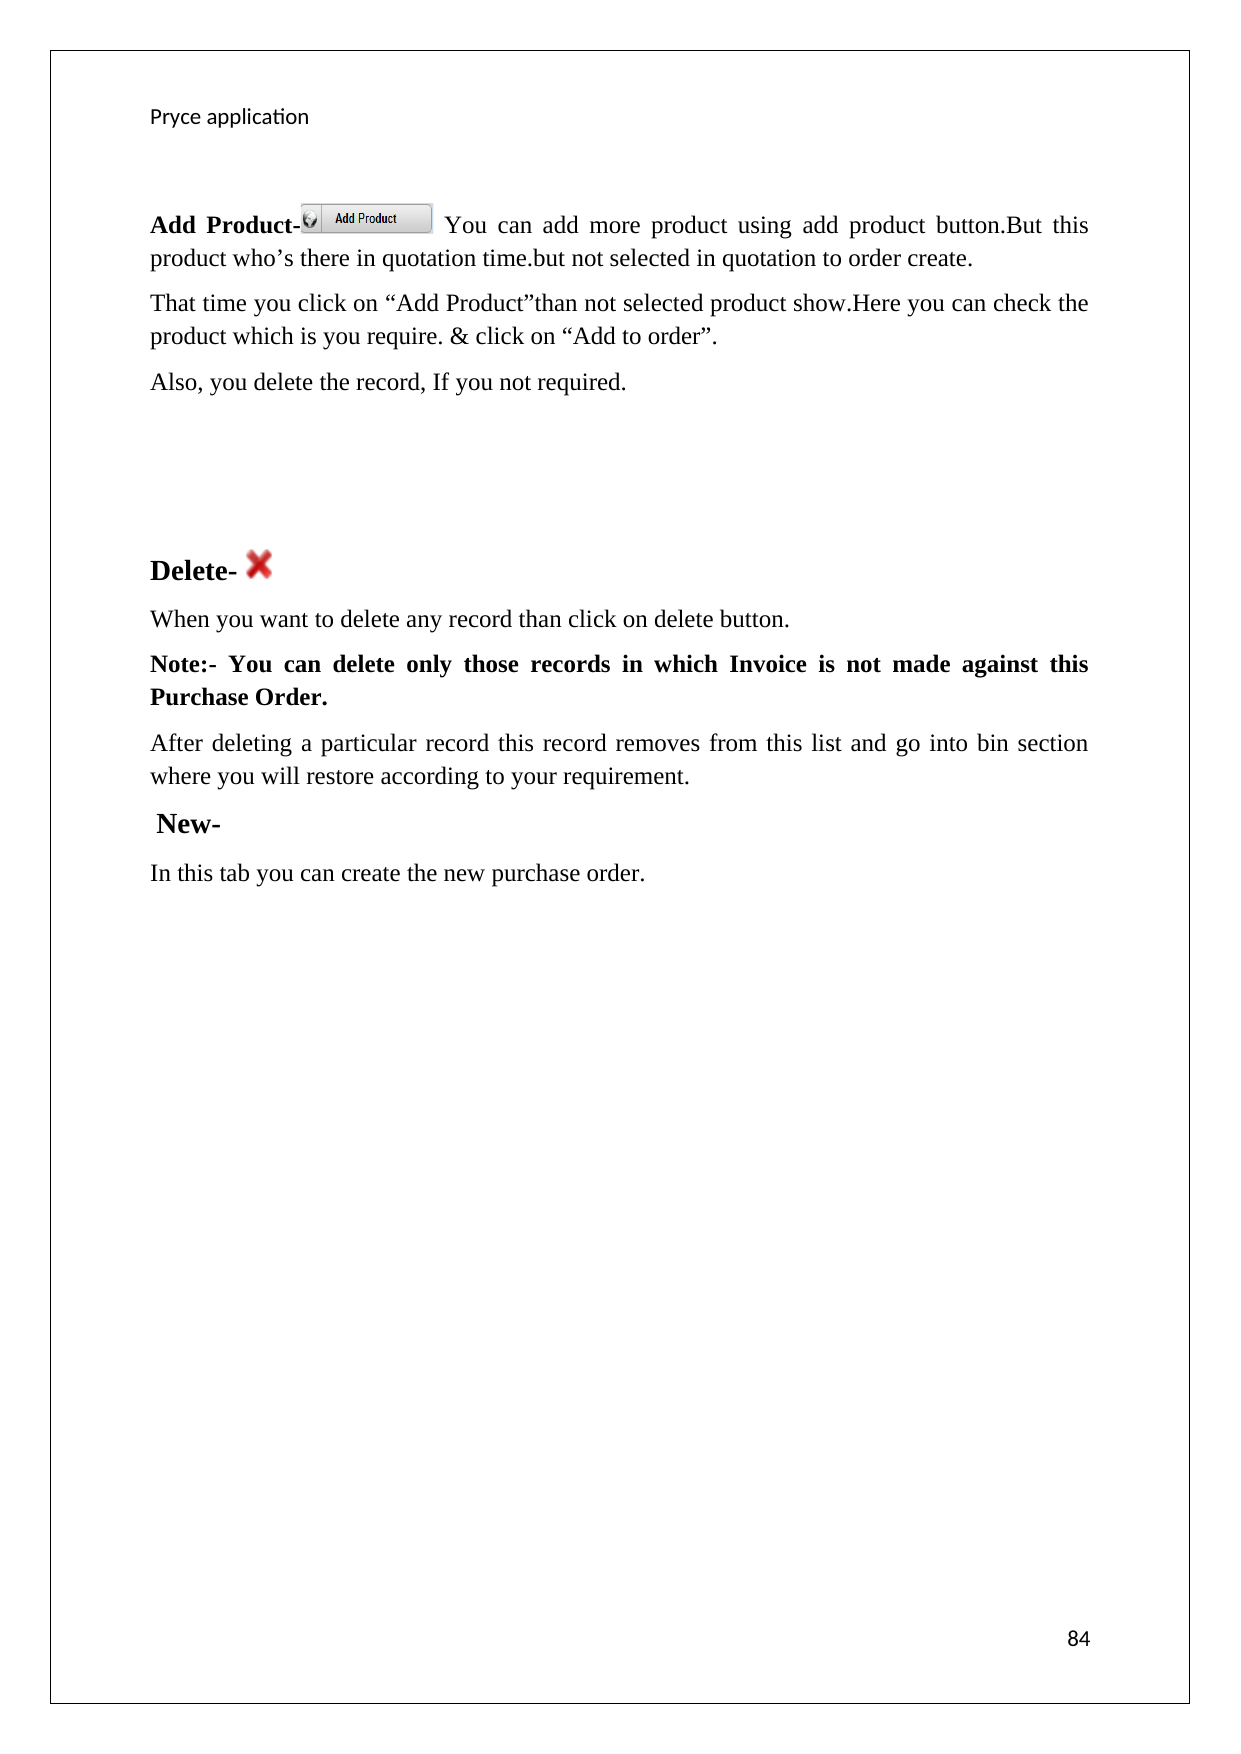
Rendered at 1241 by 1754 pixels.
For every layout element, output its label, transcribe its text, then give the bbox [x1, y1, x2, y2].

text Add Product- You can add more product using add product button.But this product who’s there in quotation time.but not selected in quotation to order create. [150, 203, 1090, 272]
text That time you click on “Add Product”than not selected product show.Here you can check the product which is you require. & click on “Add to order”. [150, 288, 1090, 350]
text After deleting a particular record this record removes from this list and go into bin section where you will restore according to your requirement. [150, 728, 1090, 790]
text New- [150, 807, 1090, 840]
list When you want to delete any record than click on delete button. [150, 604, 1090, 633]
picture [237, 548, 280, 581]
text Delete- [150, 549, 1090, 586]
text In this tab you can create the new purchase order. [150, 858, 1090, 886]
text Also, you delete the record, If you not required. [150, 367, 1090, 396]
picture [300, 203, 434, 234]
text Note:- You can delete only those records in which Invoice is not made against this Purchase Order. [150, 649, 1090, 711]
